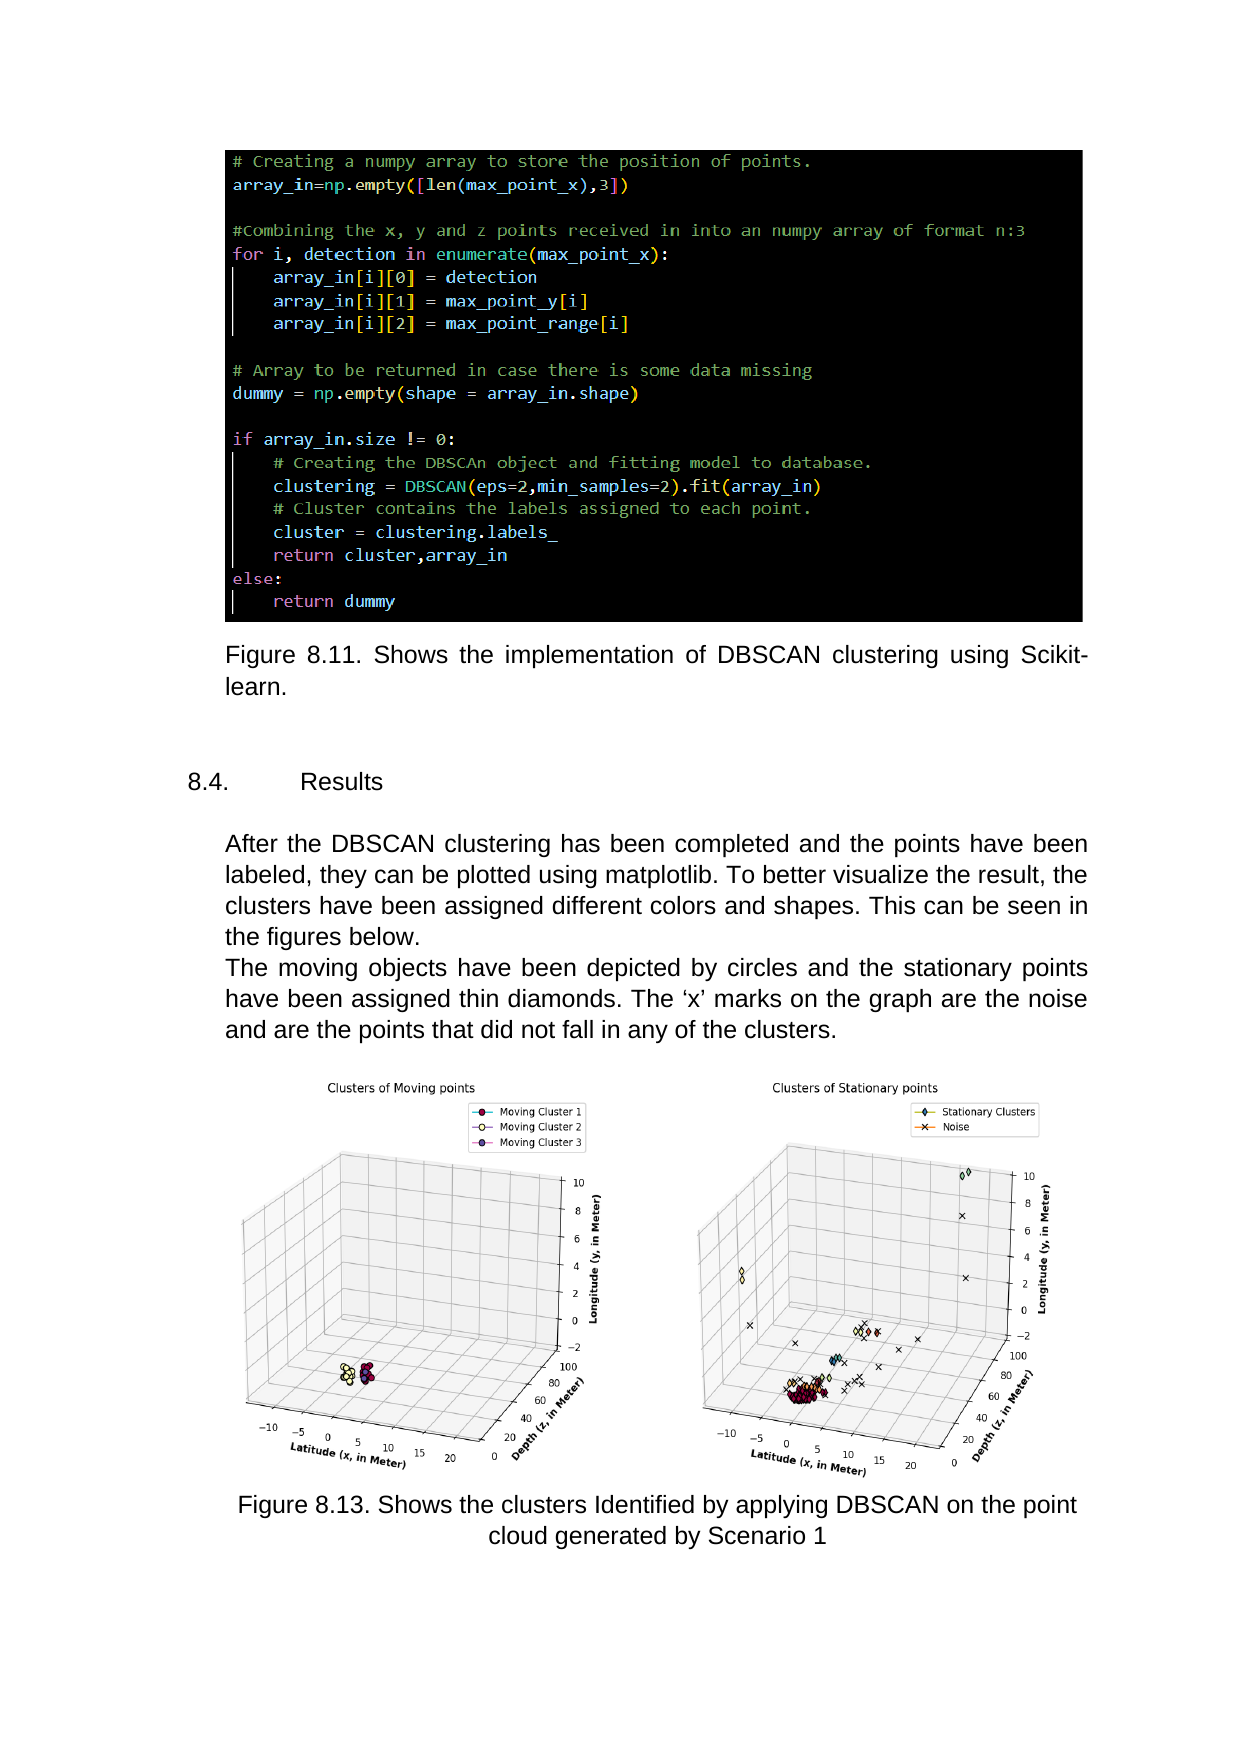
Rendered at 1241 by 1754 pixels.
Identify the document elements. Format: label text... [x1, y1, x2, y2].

list Figure 8.13. Shows the clusters Identified by applying DBSCAN on the point cloud generated by Scenario 1 [225, 1489, 1090, 1549]
list The moving objects have been depicted by circles and the stationary points have been assigned thin diamonds. The ‘x’ marks on the graph are the noise and are the points that did not fall in any of the clusters. [225, 953, 1090, 1044]
picture [225, 1077, 1055, 1488]
text Figure 8.11. Shows the implementation of DBSCAN clustering using Scikit-learn. [225, 641, 1090, 700]
list Results [187, 767, 1090, 796]
picture [225, 150, 1083, 622]
list After the DBSCAN clustering has been completed and the points have been labeled, they can be plotted using matplotlib. To better visualize the result, the clusters have been assigned different colors and shapes. This can be seen in the figures below. [225, 829, 1090, 951]
